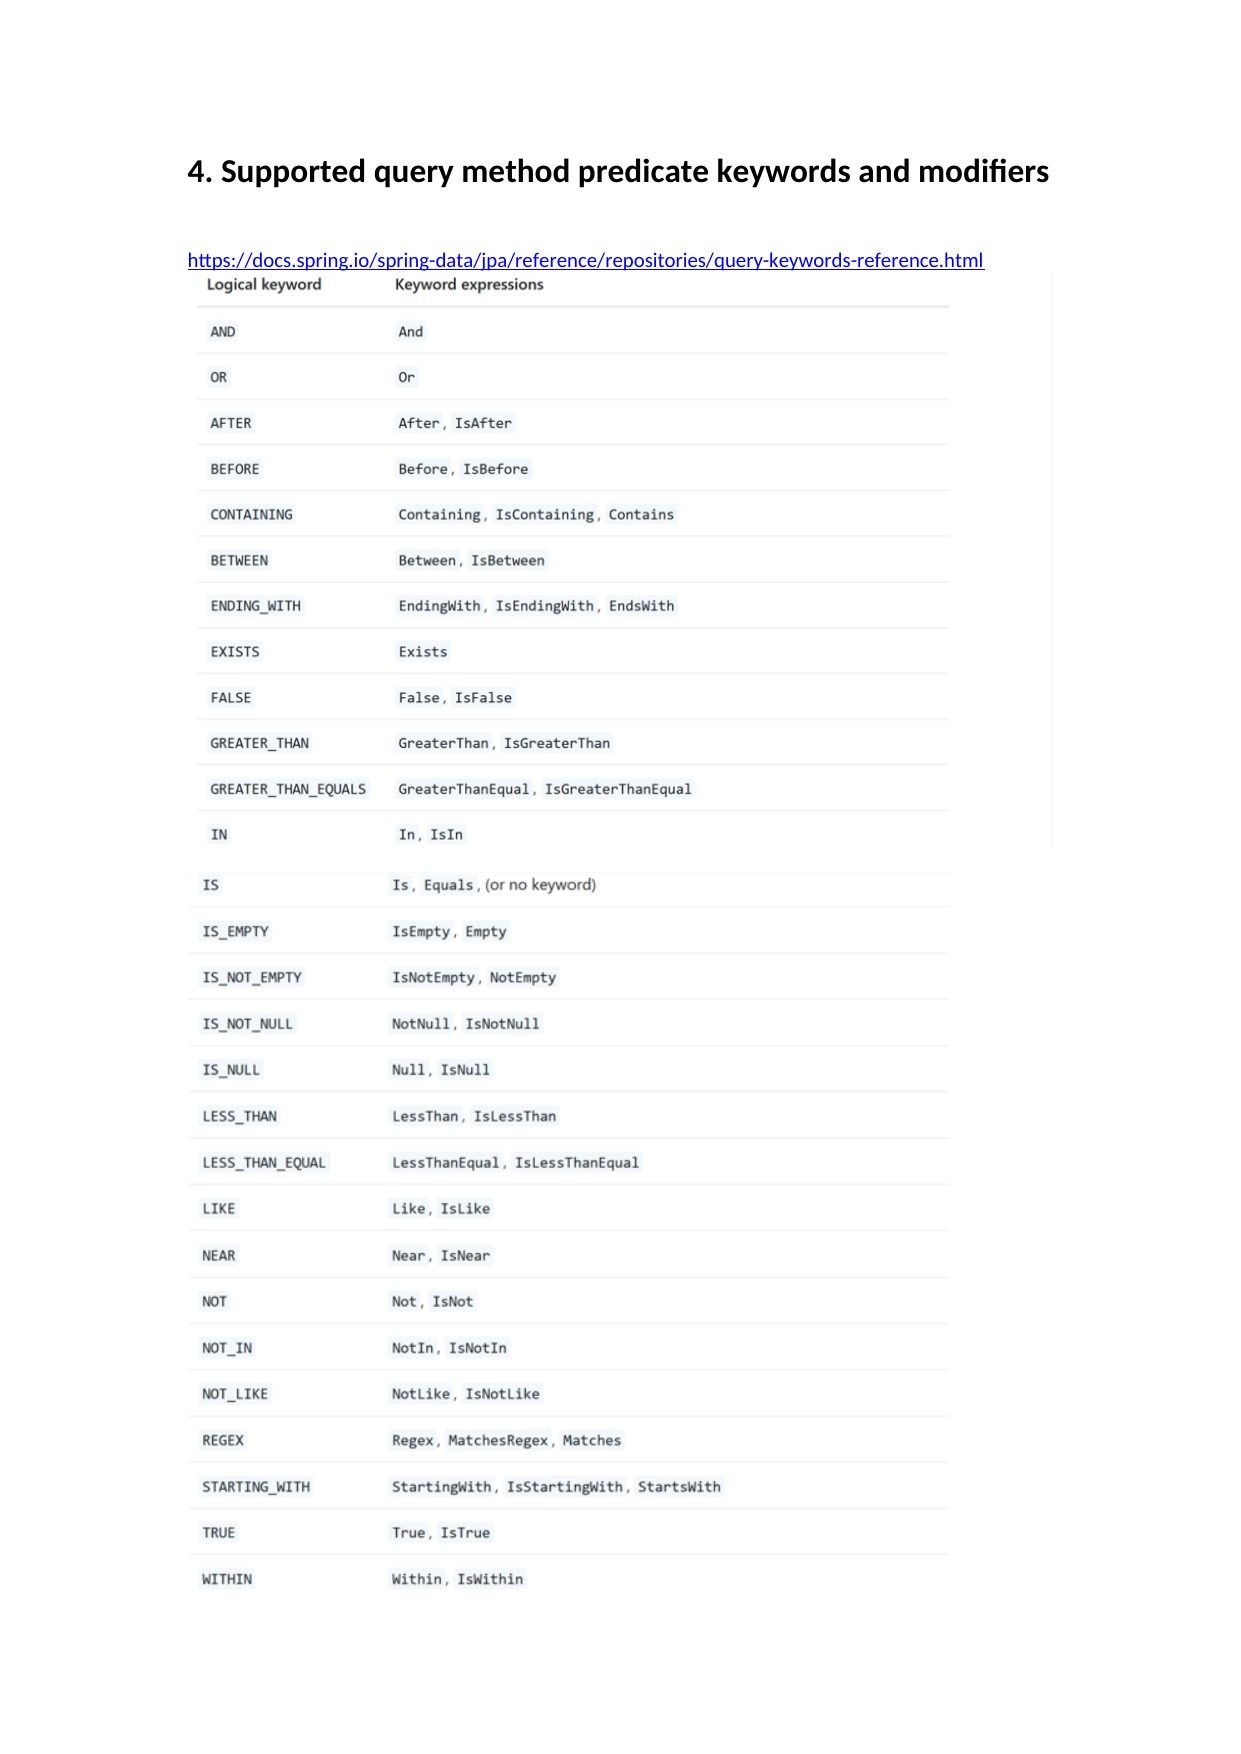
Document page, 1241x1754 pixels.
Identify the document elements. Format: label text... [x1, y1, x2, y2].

picture [187, 872, 953, 1590]
list https://docs.spring.io/spring-data/jpa/reference/repositories/query-keywords-reference.html [187, 247, 1053, 272]
picture [187, 272, 1053, 847]
subtitle Supported query method predicate keywords and modifiers [187, 150, 1053, 191]
